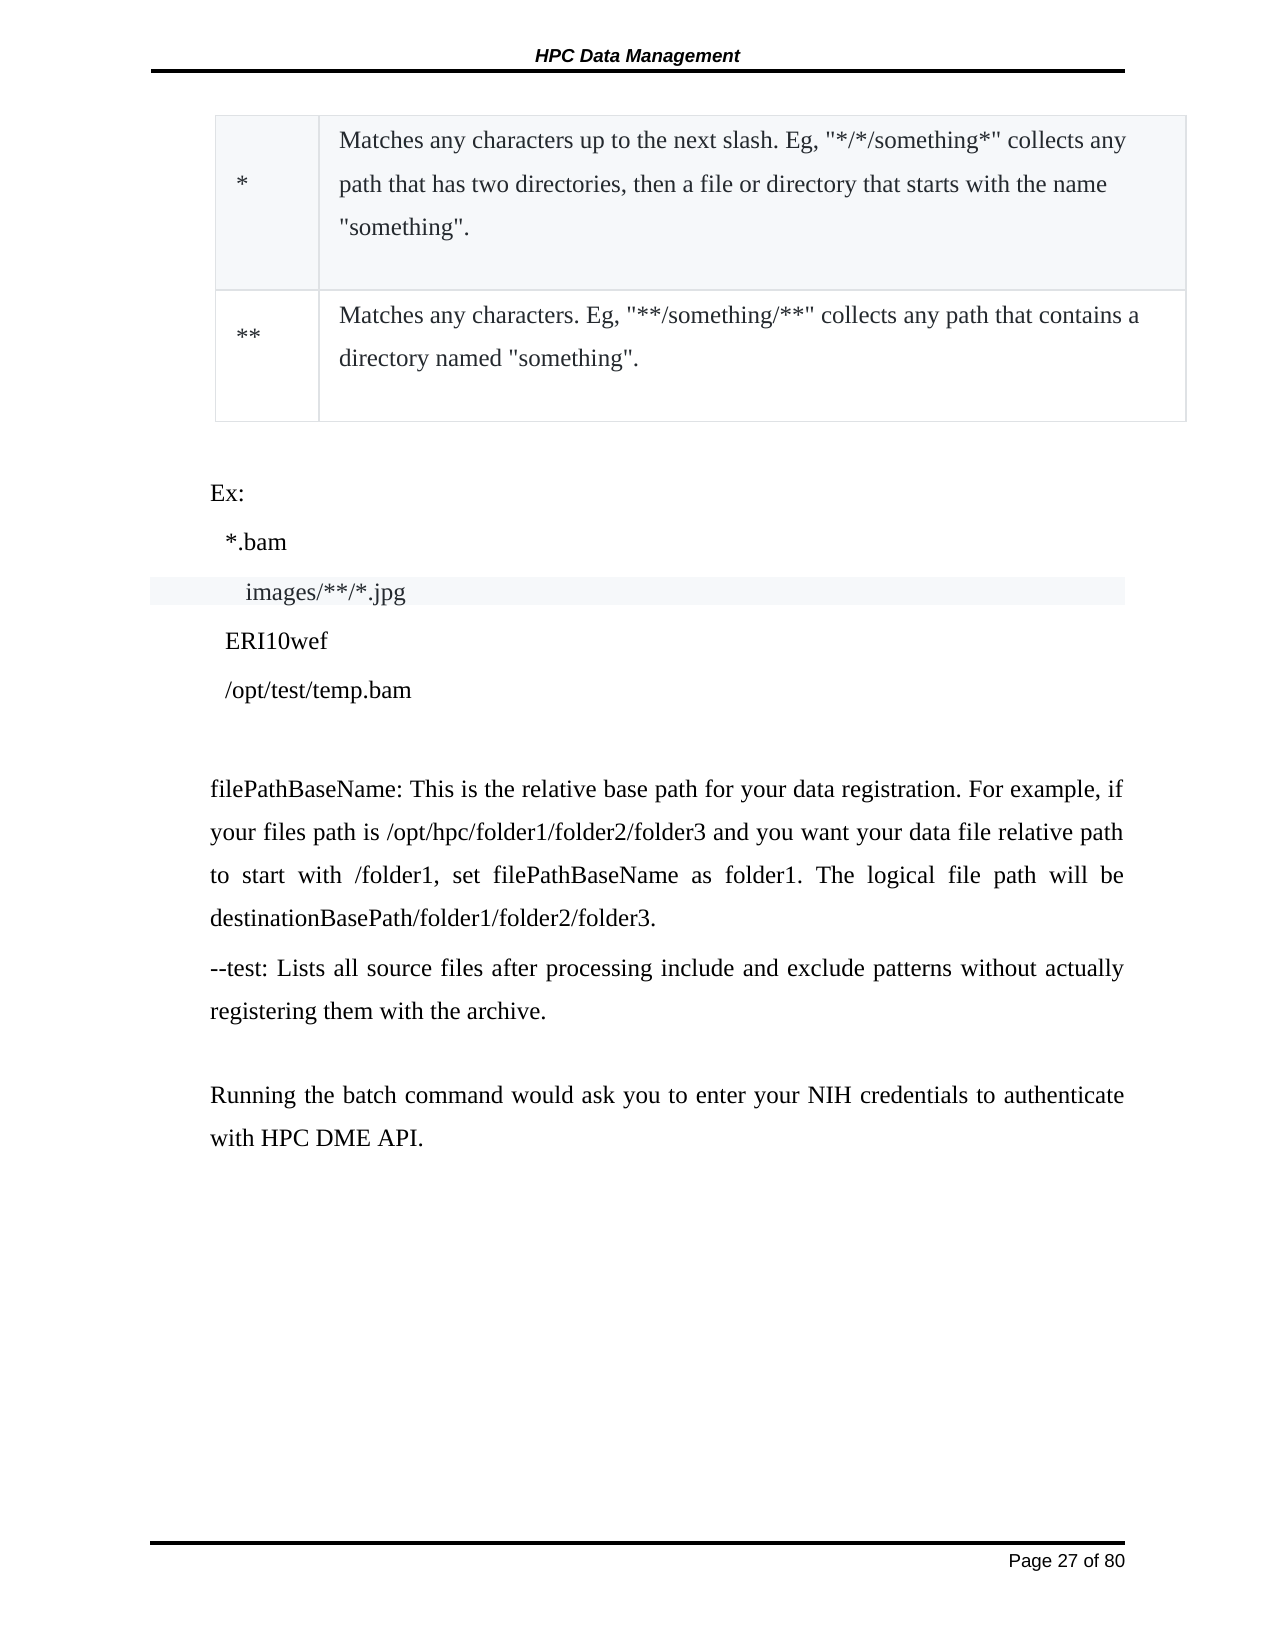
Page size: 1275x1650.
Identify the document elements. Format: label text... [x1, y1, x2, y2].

text ERI10wef [225, 626, 1125, 655]
text images/**/*.jpg [150, 577, 1125, 605]
text Running the batch command would ask you to enter your NIH credentials to authenticate with HPC DME API. [210, 1080, 1125, 1152]
text *.bam [225, 527, 1125, 556]
text /opt/test/temp.bam [225, 675, 1125, 704]
text filePathBaseName: This is the relative base path for your data registration. For example, if your files path is /opt/hpc/folder1/folder2/folder3 and you want your data file relative path to start with /folder1, set filePathBaseName as folder1. The logical file path will be destinationBasePath/folder1/folder2/folder3. [210, 774, 1125, 932]
text --test: Lists all source files after processing include and exclude patterns without actually registering them with the archive. [210, 953, 1125, 1025]
table_cell ** [216, 291, 318, 421]
table_cell * [216, 116, 318, 289]
table_cell Matches any characters up to the next slash. Eg, "*/*/something*" collects any path that has two directories, then a file or directory that starts with the name "something". [320, 116, 1185, 289]
text Ex: [210, 478, 1125, 507]
table_cell Matches any characters. Eg, "**/something/**" collects any path that contains a directory named "something". [320, 291, 1185, 421]
